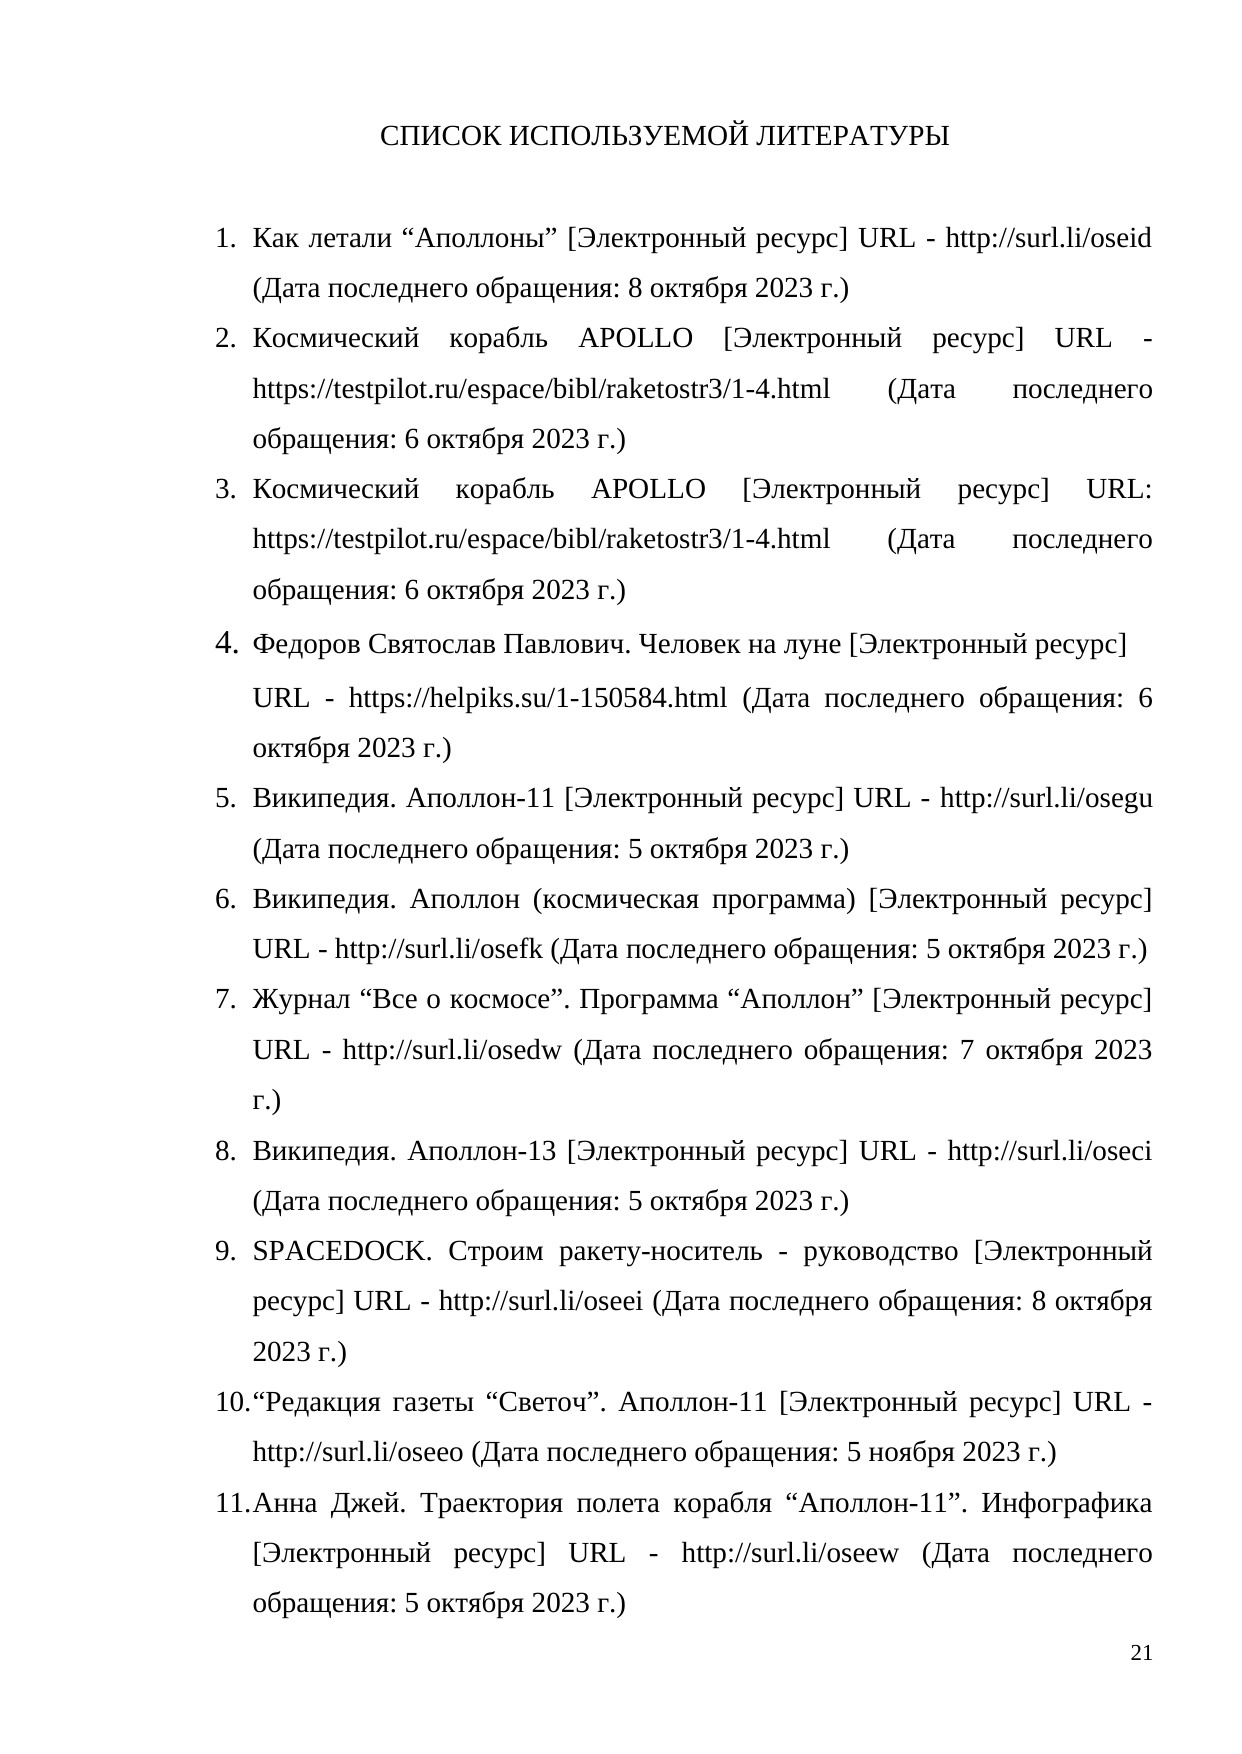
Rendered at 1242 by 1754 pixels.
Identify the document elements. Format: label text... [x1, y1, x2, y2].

list Как летали “Аполлоны” [Электронный ресурс] URL - http://surl.li/oseid (Дата последнего обращения: 8 октября 2023 г.) [215, 220, 1153, 304]
list “Редакция газеты “Светоч”. Аполлон-11 [Электронный ресурс] URL - http://surl.li/oseeo (Дата последнего обращения: 5 ноября 2023 г.) [215, 1384, 1153, 1468]
list SPACEDOCK. Строим ракету-носитель - руководство [Электронный ресурс] URL - http://surl.li/oseei (Дата последнего обращения: 8 октября 2023 г.) [215, 1233, 1153, 1367]
text СПИСОК ИСПОЛЬЗУЕМОЙ ЛИТЕРАТУРЫ [177, 118, 1153, 152]
list Журнал “Все о космосе”. Программа “Аполлон” [Электронный ресурс] URL - http://surl.li/osedw (Дата последнего обращения: 7 октября 2023 г.) [215, 982, 1153, 1116]
list Анна Джей. Траектория полета корабля “Аполлон-11”. Инфографика [Электронный ресурс] URL - http://surl.li/oseew (Дата последнего обращения: 5 октября 2023 г.) [215, 1485, 1153, 1619]
text URL - https://helpiks.su/1-150584.html (Дата последнего обращения: 6 октября 2023 г.) [252, 680, 1153, 764]
list Википедия. Аполлон (космическая программа) [Электронный ресурс] URL - http://surl.li/osefk (Дата последнего обращения: 5 октября 2023 г.) [215, 881, 1153, 965]
list Федоров Святослав Павлович. Человек на луне [Электронный ресурс] [215, 622, 1153, 661]
list Космический корабль APOLLO [Электронный ресурс] URL: https://testpilot.ru/espace/bibl/raketostr3/1-4.html (Дата последнего обращения: 6 октября 2023 г.) [215, 471, 1153, 606]
list Википедия. Аполлон-11 [Электронный ресурс] URL - http://surl.li/osegu (Дата последнего обращения: 5 октября 2023 г.) [215, 780, 1153, 864]
list Космический корабль APOLLO [Электронный ресурс] URL - https://testpilot.ru/espace/bibl/raketostr3/1-4.html (Дата последнего обращения: 6 октября 2023 г.) [215, 320, 1153, 454]
list Википедия. Аполлон-13 [Электронный ресурс] URL - http://surl.li/oseci (Дата последнего обращения: 5 октября 2023 г.) [215, 1133, 1153, 1216]
